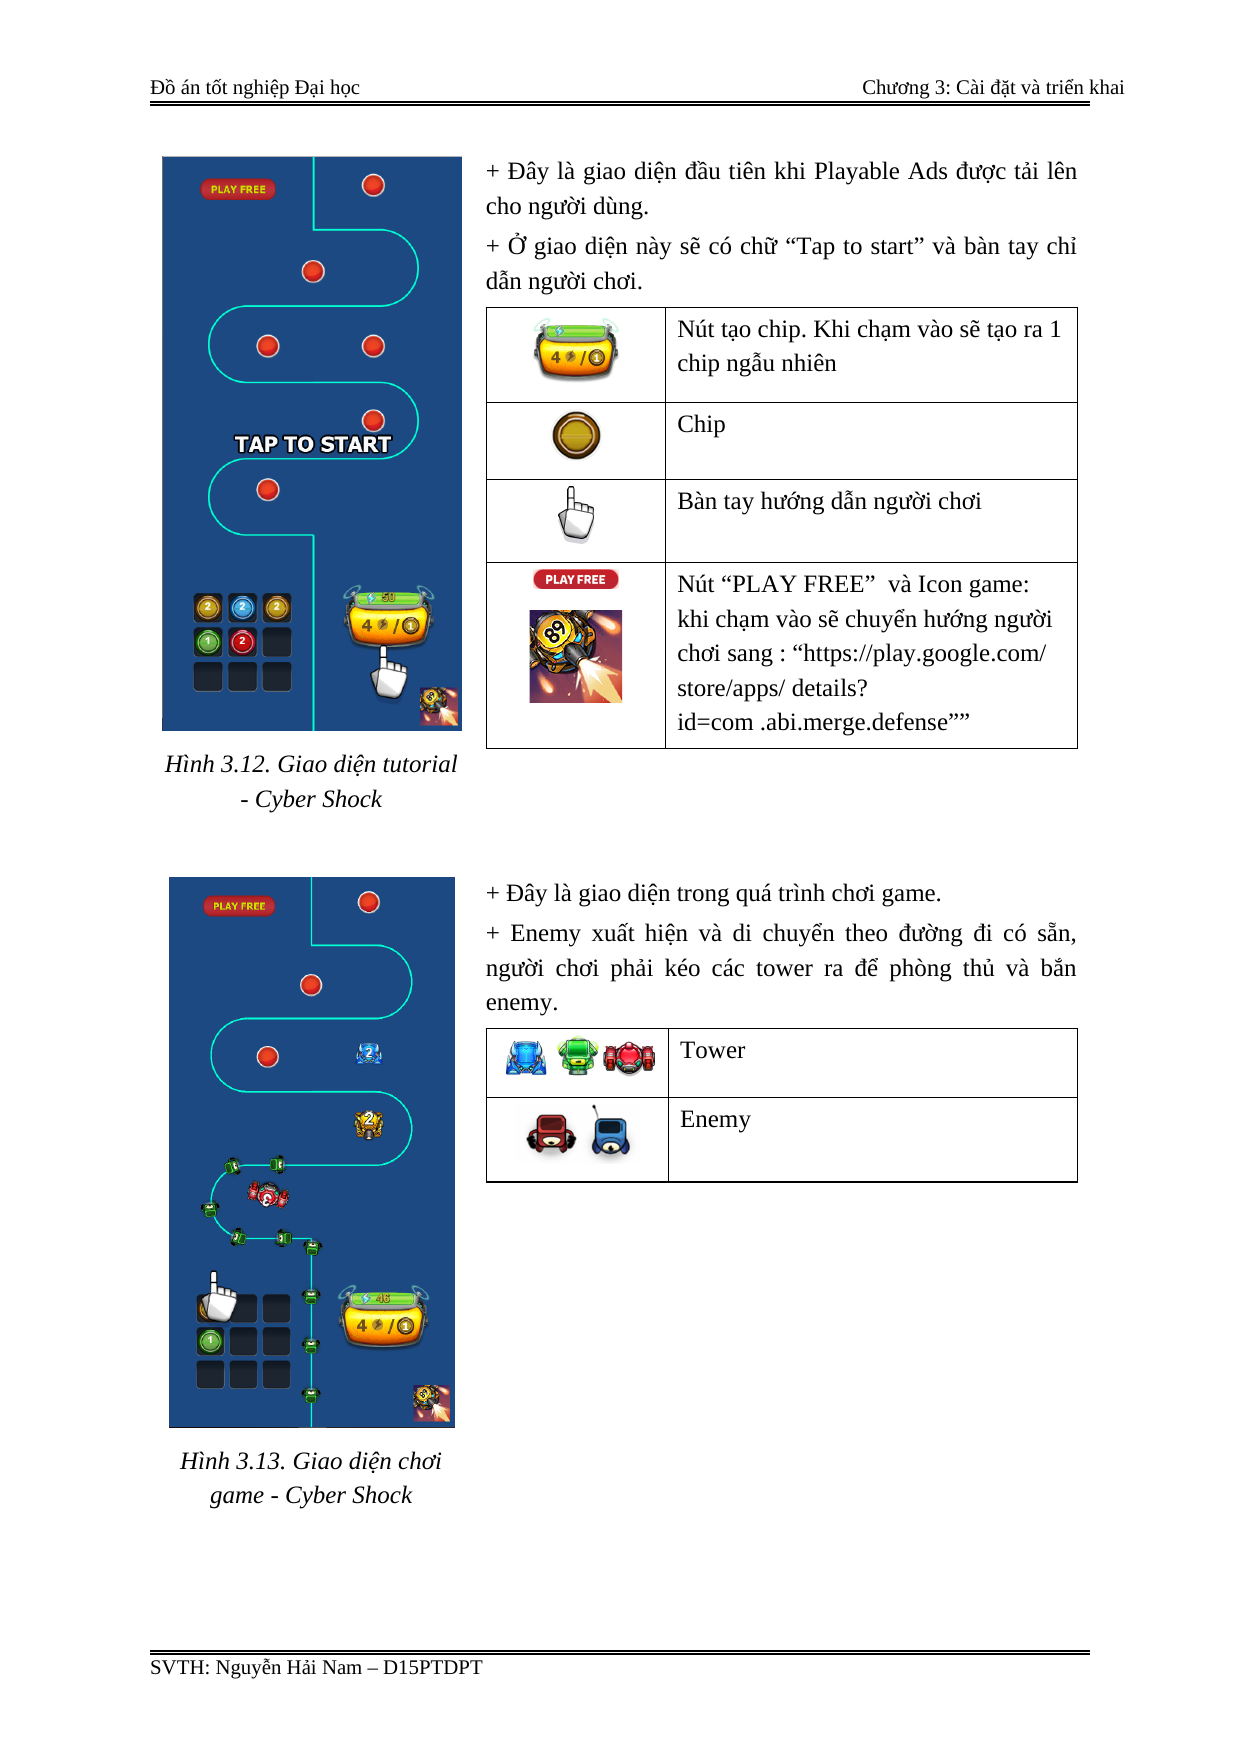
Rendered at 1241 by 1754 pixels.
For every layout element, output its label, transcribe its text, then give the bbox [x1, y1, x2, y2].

picture [515, 1104, 640, 1164]
picture [529, 610, 623, 703]
picture [533, 569, 619, 589]
picture [497, 1035, 659, 1079]
picture [529, 313, 623, 384]
table_header + Đây là giao diện đầu tiên khi Playable Ads được tải lên cho người dùng. + Ở giao diện này sẽ có chữ “Tap to start” và bàn tay chỉ dẫn người chơi. [474, 150, 1089, 824]
table_header Hình 3.12. Giao diện tutorial - Cyber Shock [150, 150, 474, 824]
table_header + Đây là giao diện trong quá trình chơi game. + Enemy xuất hiện và di chuyển theo đường đi có sẵn, người chơi phải kéo các tower ra để phòng thủ và bắn enemy. [474, 872, 1089, 1521]
picture [169, 877, 455, 1428]
picture [550, 409, 602, 461]
picture [558, 486, 594, 544]
picture [162, 156, 462, 731]
table_header Hình 3.13. Giao diện chơi game - Cyber Shock [150, 872, 474, 1521]
